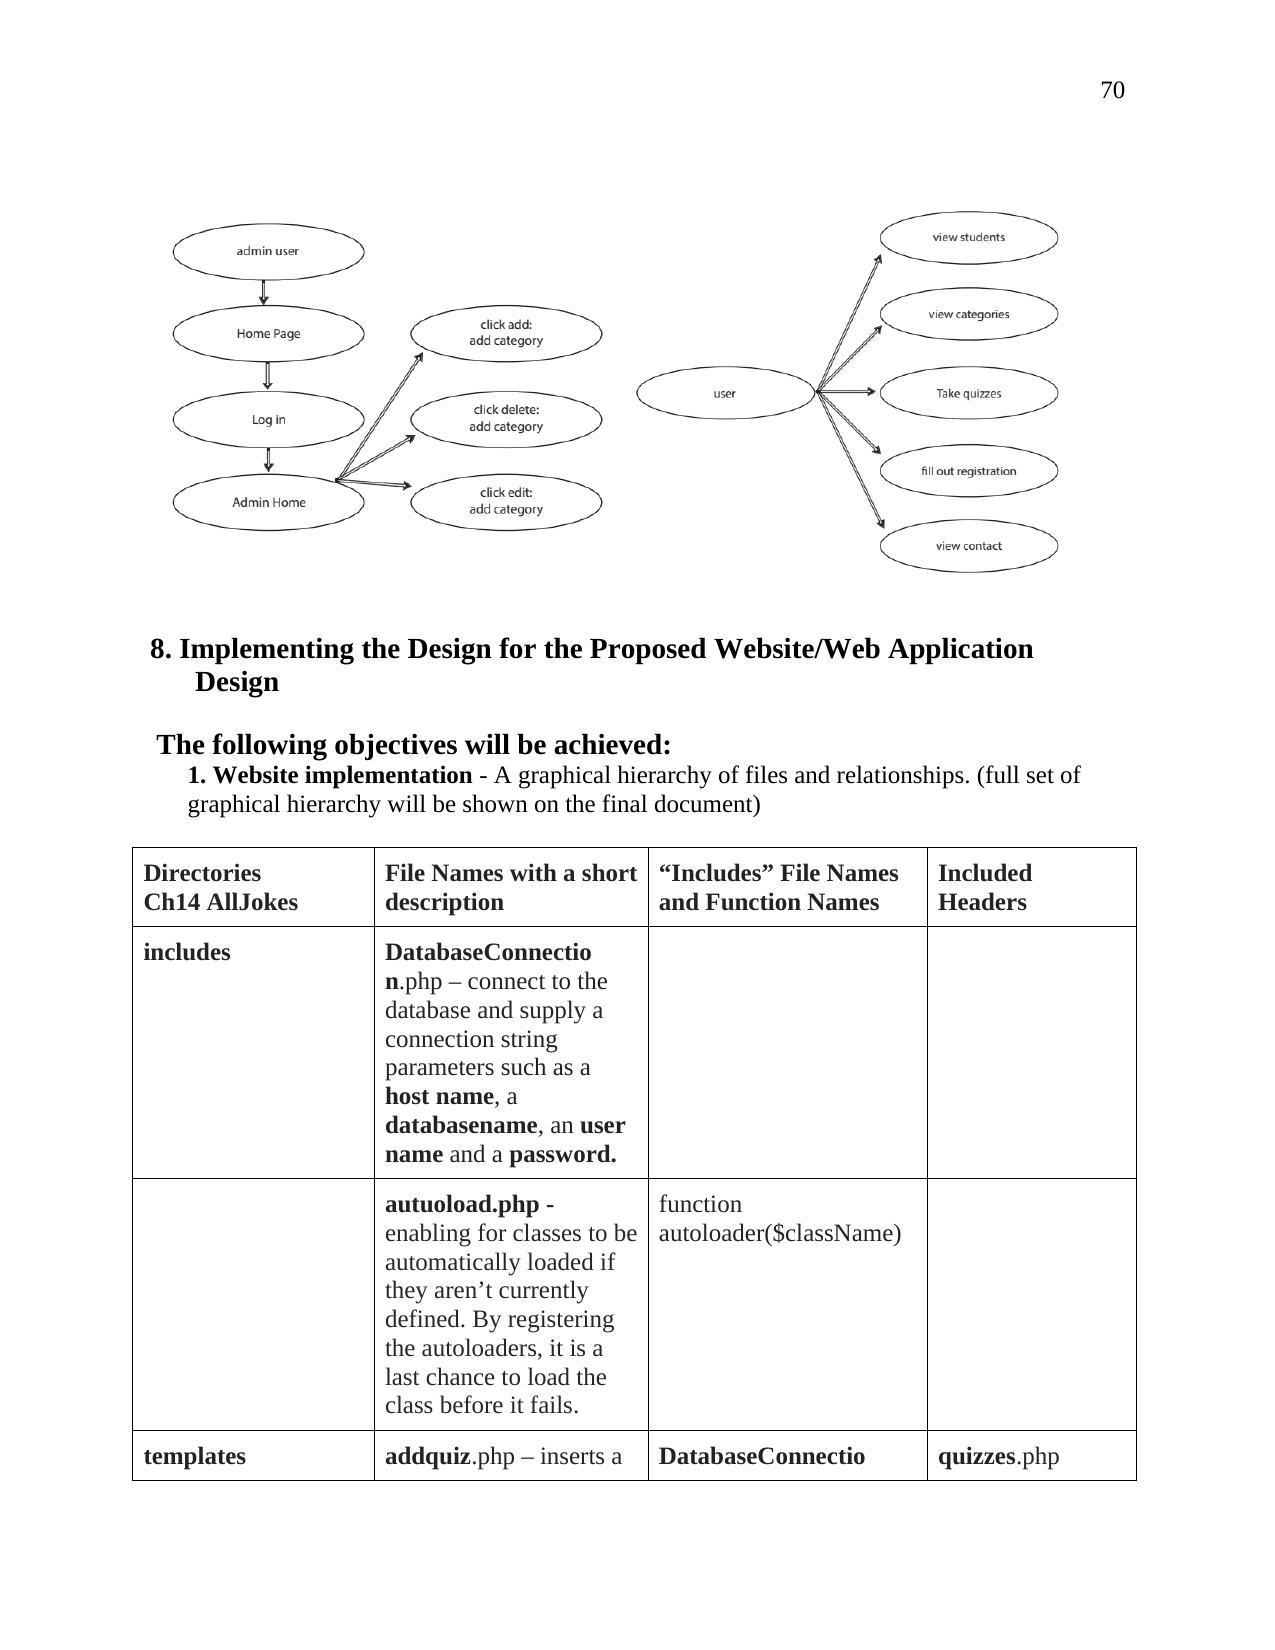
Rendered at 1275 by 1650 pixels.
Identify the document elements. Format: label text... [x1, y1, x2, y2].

table_header Directories Ch14 AllJokes [133, 848, 374, 926]
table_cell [375, 1431, 648, 1480]
table_cell includes [133, 927, 374, 1178]
table_cell quizzes.php [928, 1431, 1136, 1480]
table_cell autuoload.php - enabling for classes to be automatically loaded if they aren’t currently defined. By registering the autoloaders, it is a last chance to load the class before it fails. [375, 1179, 648, 1430]
table_header “Includes” File Names and Function Names [649, 848, 927, 926]
table_cell [649, 927, 927, 1178]
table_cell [649, 1431, 927, 1480]
table_cell [928, 927, 1136, 1178]
table_cell [928, 1179, 1136, 1430]
text The following objectives will be achieved: [150, 727, 1125, 760]
table_cell DatabaseConnection.php – connect to the database and supply a connection string parameters such as a host name, a databasename, an user name and a password. [375, 927, 648, 1178]
table_cell [133, 1179, 374, 1430]
table_cell function autoloader($className) [649, 1179, 927, 1430]
table_header Included Headers [928, 848, 1136, 926]
text 1. Website implementation - A graphical hierarchy of files and relationships. (full set of graphical hierarchy will be shown on the final document) [187, 760, 1125, 818]
subtitle 8. Implementing the Design for the Proposed Website/Web Application Design [150, 631, 1125, 698]
table_cell templates [133, 1431, 374, 1480]
table_header File Names with a short description [375, 848, 648, 926]
